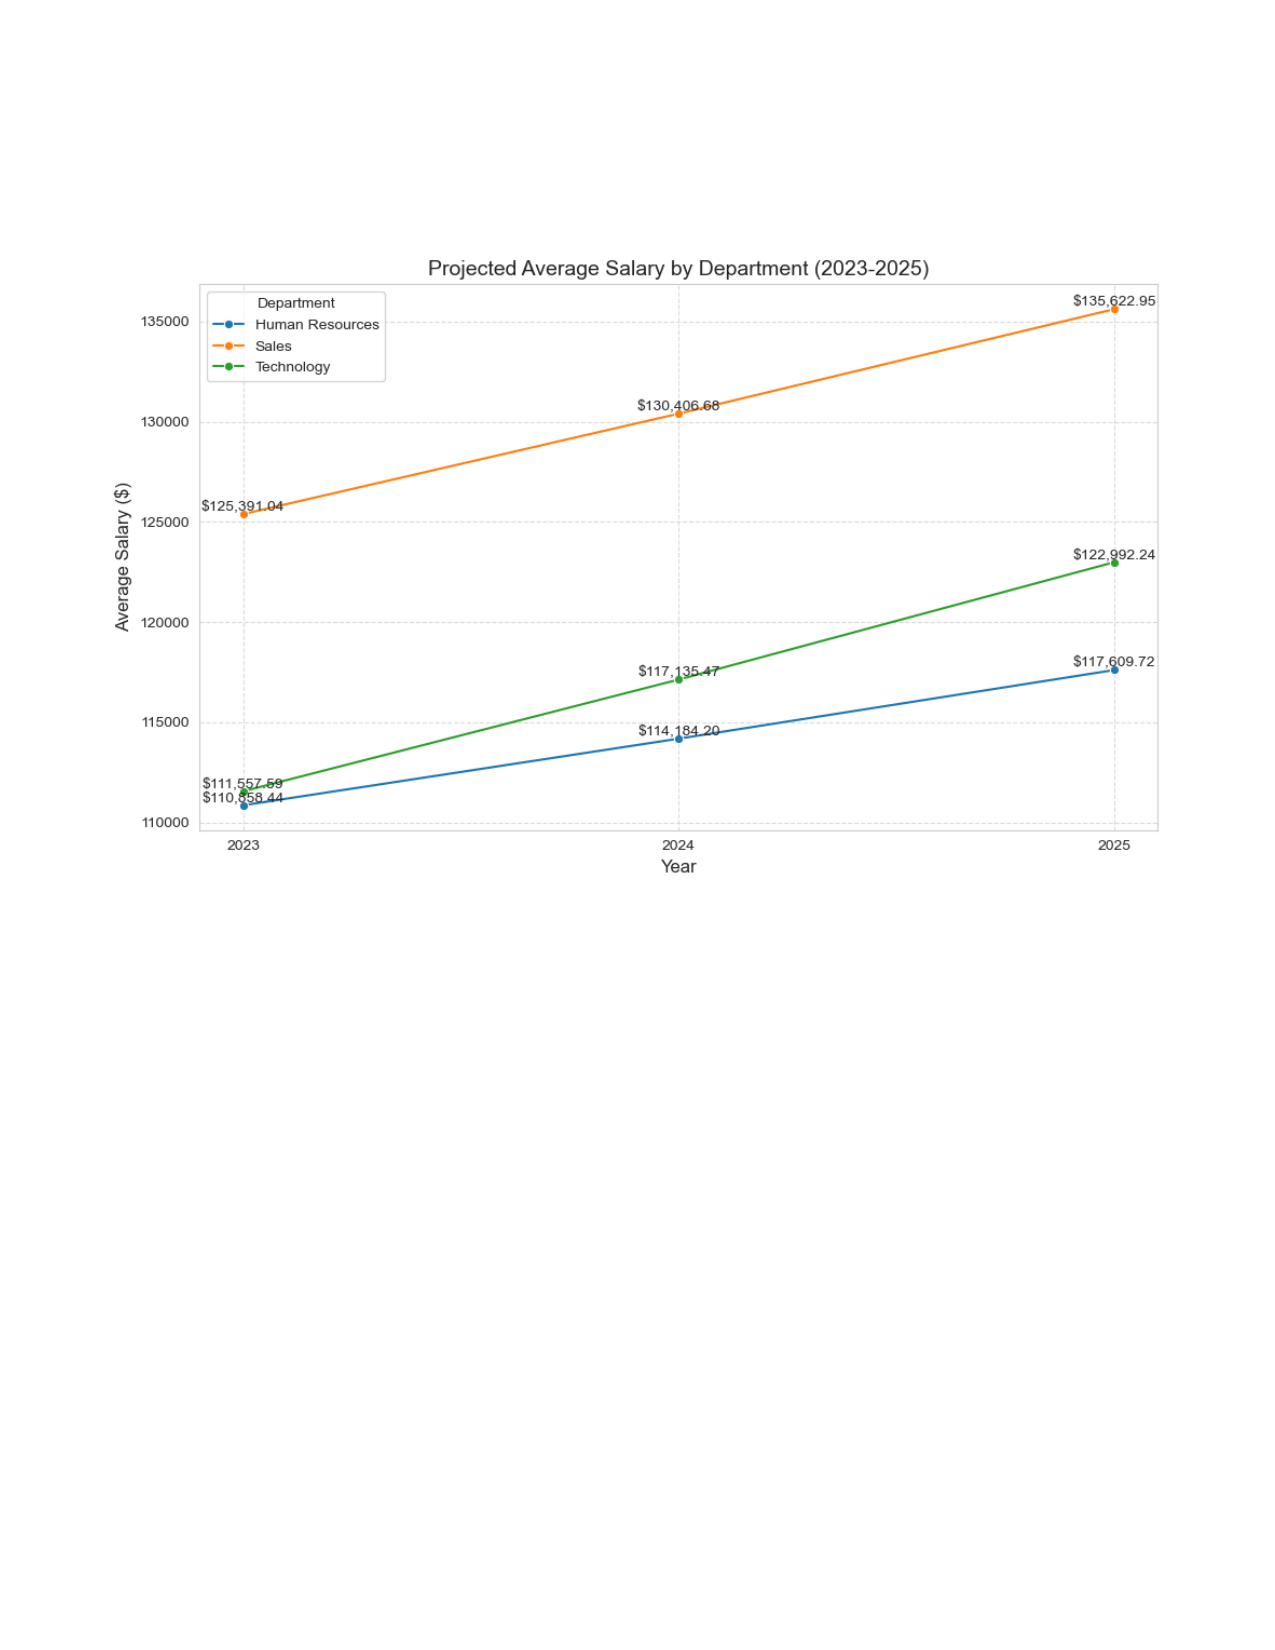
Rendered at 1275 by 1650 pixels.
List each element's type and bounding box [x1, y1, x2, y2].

picture [99, 244, 1178, 892]
